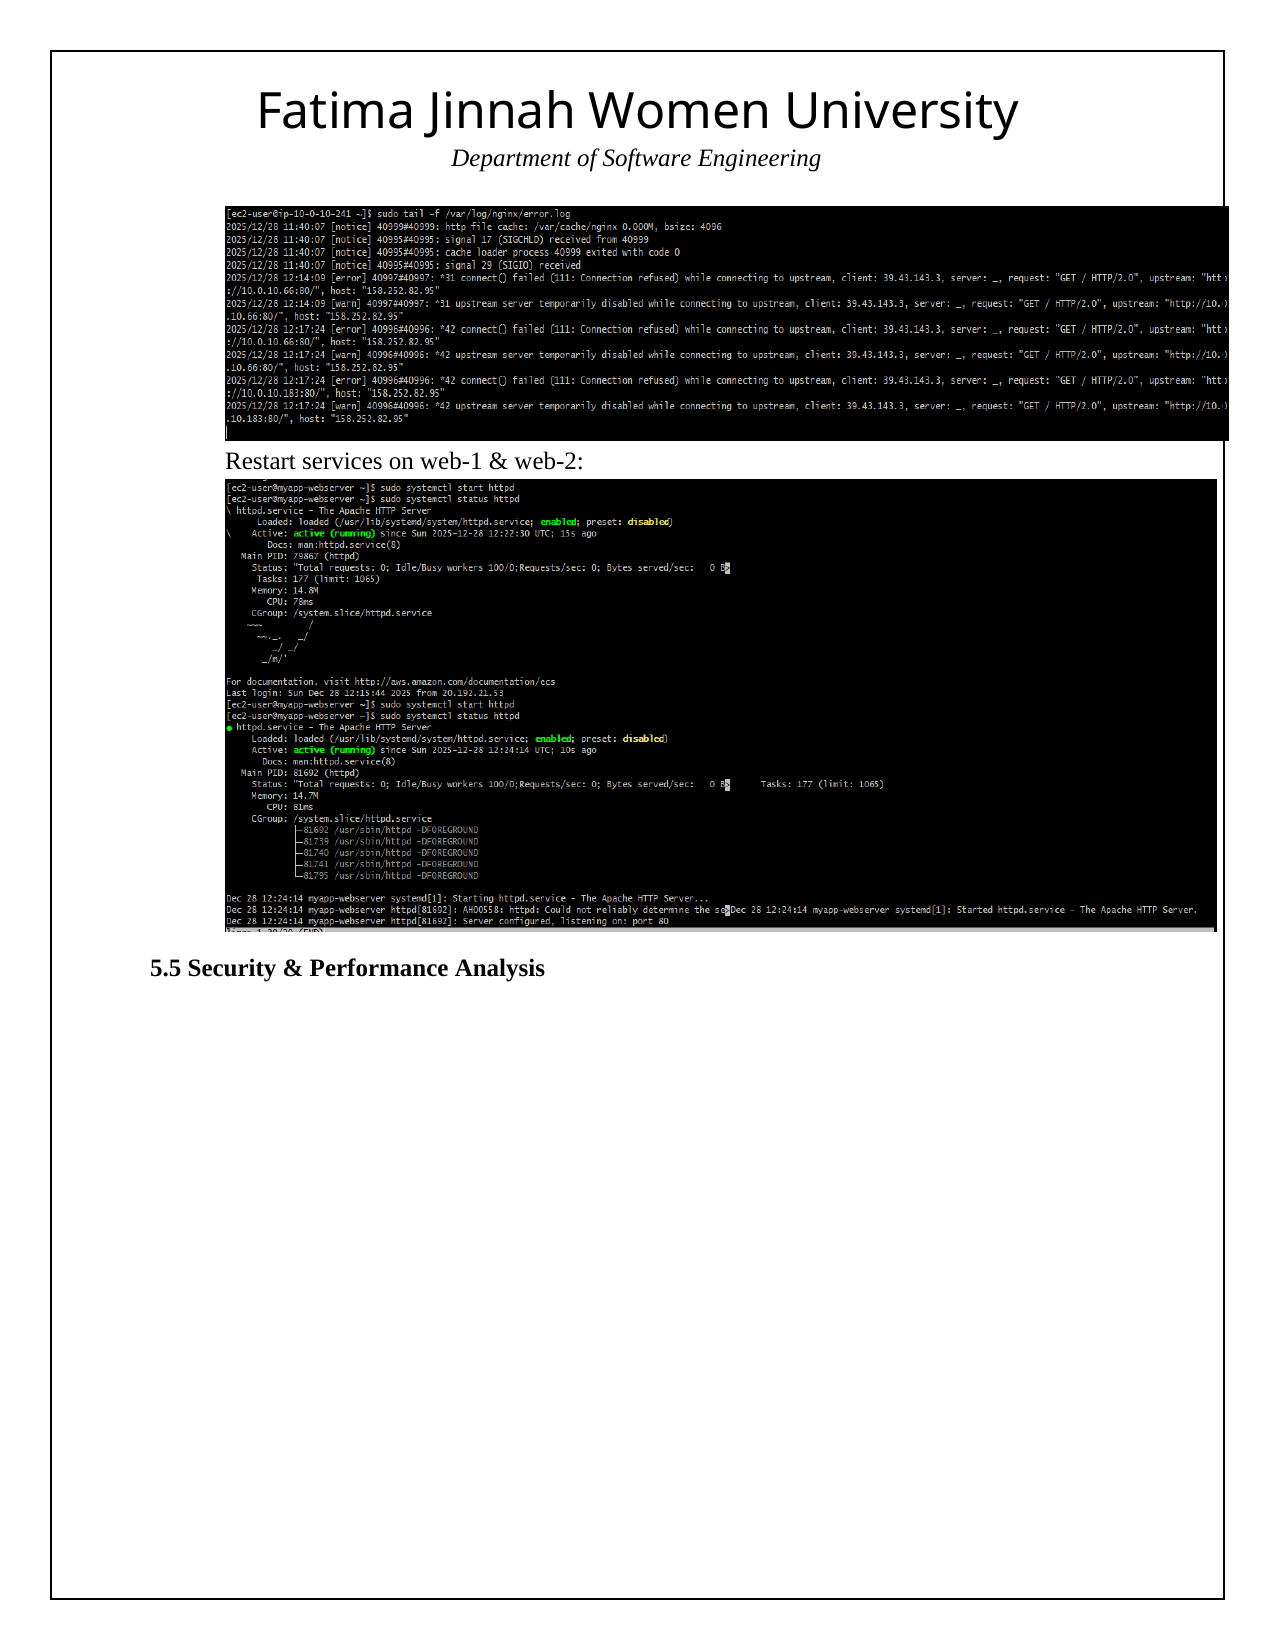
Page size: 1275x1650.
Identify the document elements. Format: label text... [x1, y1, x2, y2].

picture [225, 206, 1223, 441]
picture [1225, 206, 1229, 441]
text 5.5 Security & Performance Analysis [150, 953, 1125, 982]
list Restart services on web-1 & web-2: [225, 446, 1125, 475]
picture [225, 479, 1218, 932]
